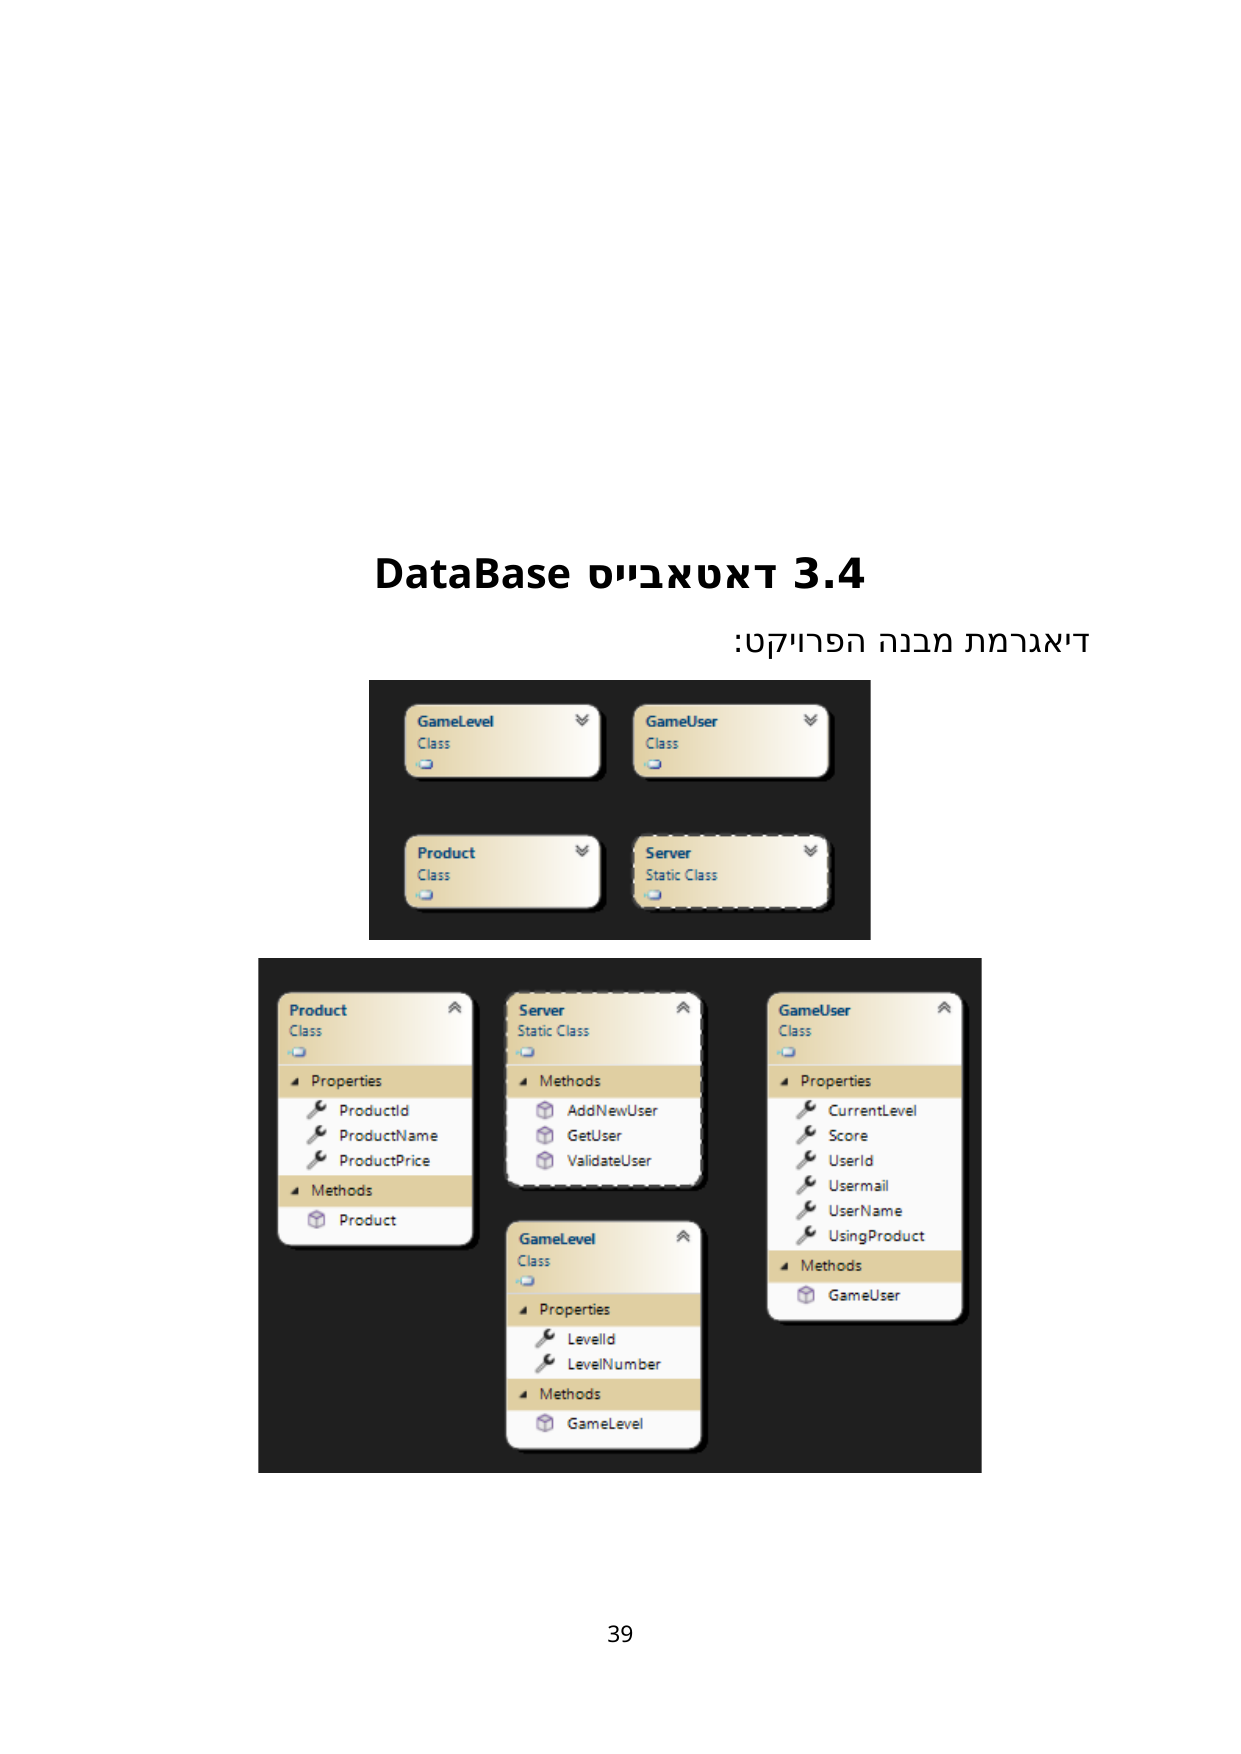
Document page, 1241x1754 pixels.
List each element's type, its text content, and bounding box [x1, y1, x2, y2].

picture [258, 958, 982, 1473]
text דיאגרמת מבנה הפרויקט: [150, 622, 1090, 661]
text 3.4 דאטאבייס DataBase [150, 544, 1090, 601]
picture [369, 680, 871, 940]
